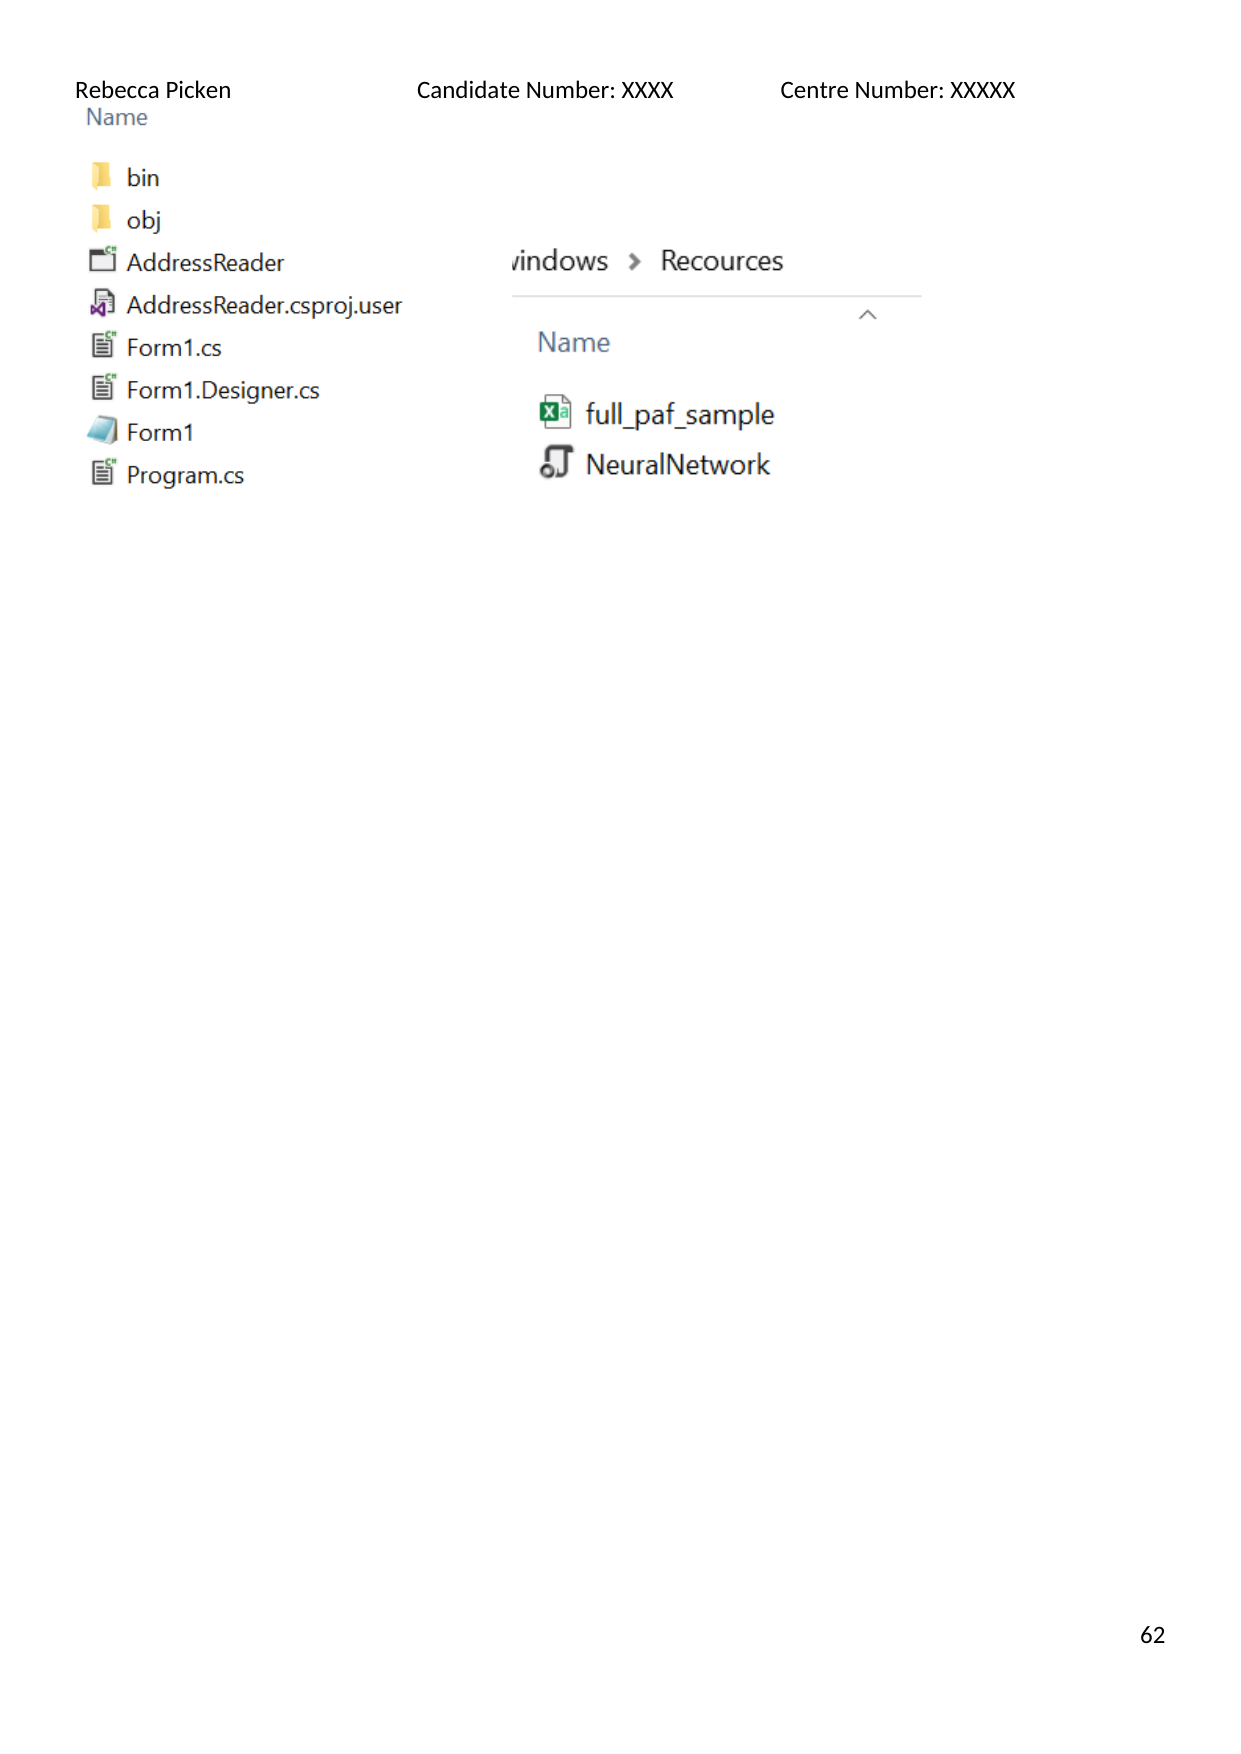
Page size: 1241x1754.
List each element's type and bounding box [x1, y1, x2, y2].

picture [75, 104, 507, 506]
picture [512, 225, 922, 506]
